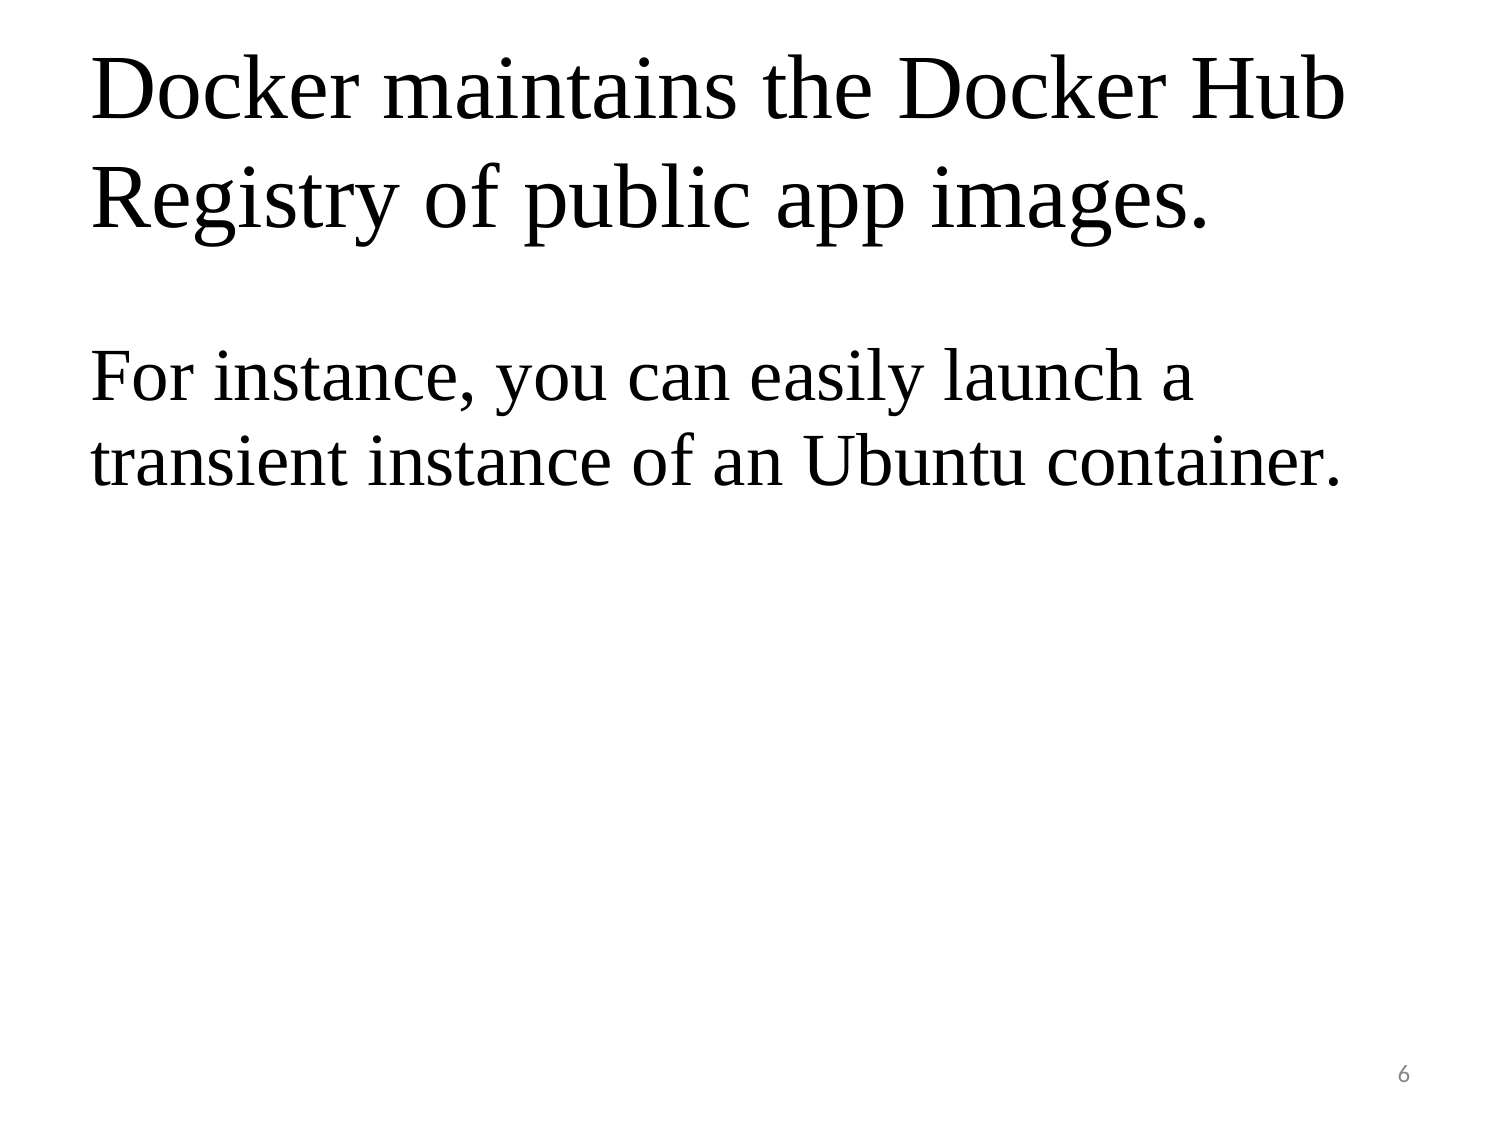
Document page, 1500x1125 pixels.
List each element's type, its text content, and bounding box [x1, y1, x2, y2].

text Registry of public app images. [90, 138, 1475, 249]
text Docker maintains the Docker Hub [90, 37, 1475, 138]
text For instance, you can easily launch a transient instance of an Ubuntu container. [90, 333, 1392, 502]
